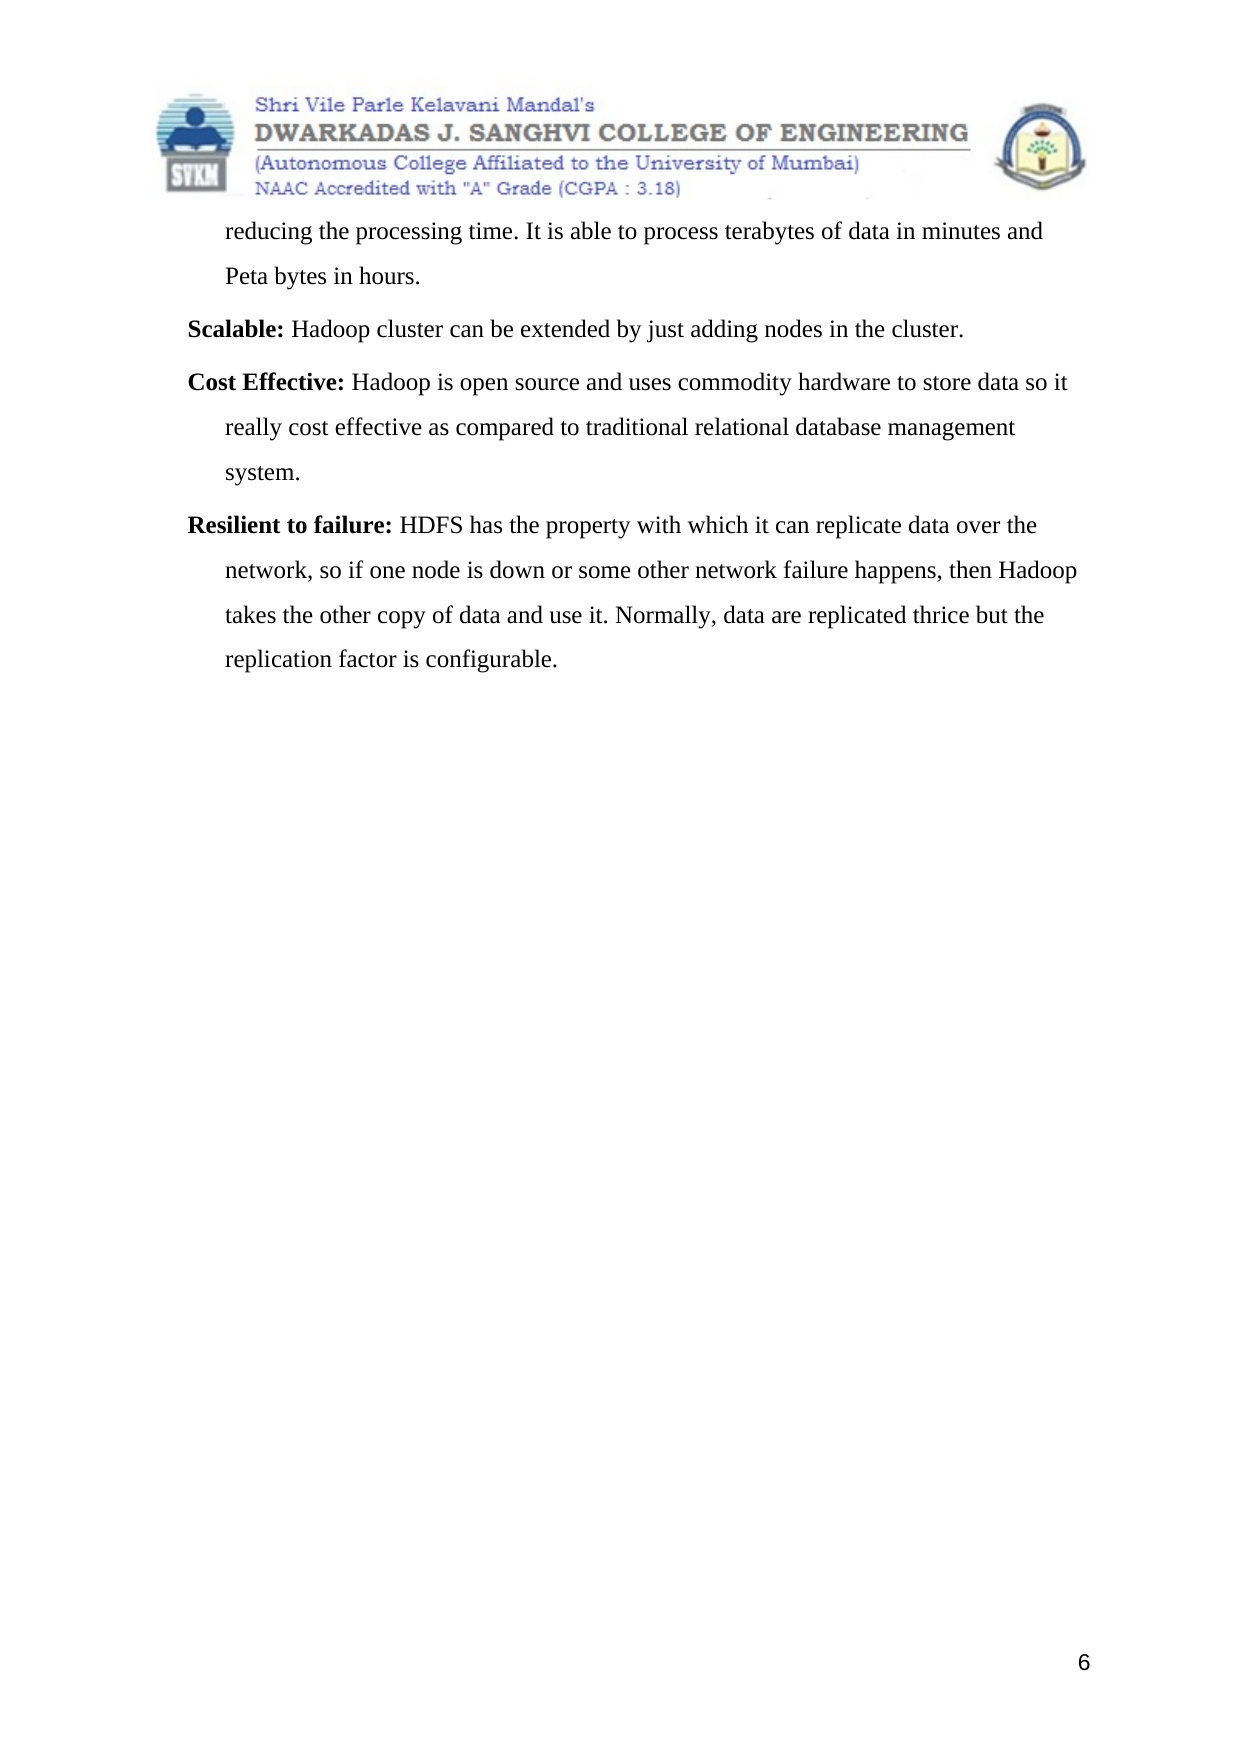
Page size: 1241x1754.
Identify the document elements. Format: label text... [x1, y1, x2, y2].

list Cost Effective: Hadoop is open source and uses commodity hardware to store data so it really cost effective as compared to traditional relational database management system. [187, 363, 1094, 490]
picture [150, 75, 1091, 209]
list Resilient to failure: HDFS has the property with which it can replicate data over the network, so if one node is down or some other network failure happens, then Hadoop takes the other copy of data and use it. Normally, data are replicated thrice but the replication factor is configurable. [187, 506, 1094, 677]
list Scalable: Hadoop cluster can be extended by just adding nodes in the cluster. [187, 310, 1094, 347]
